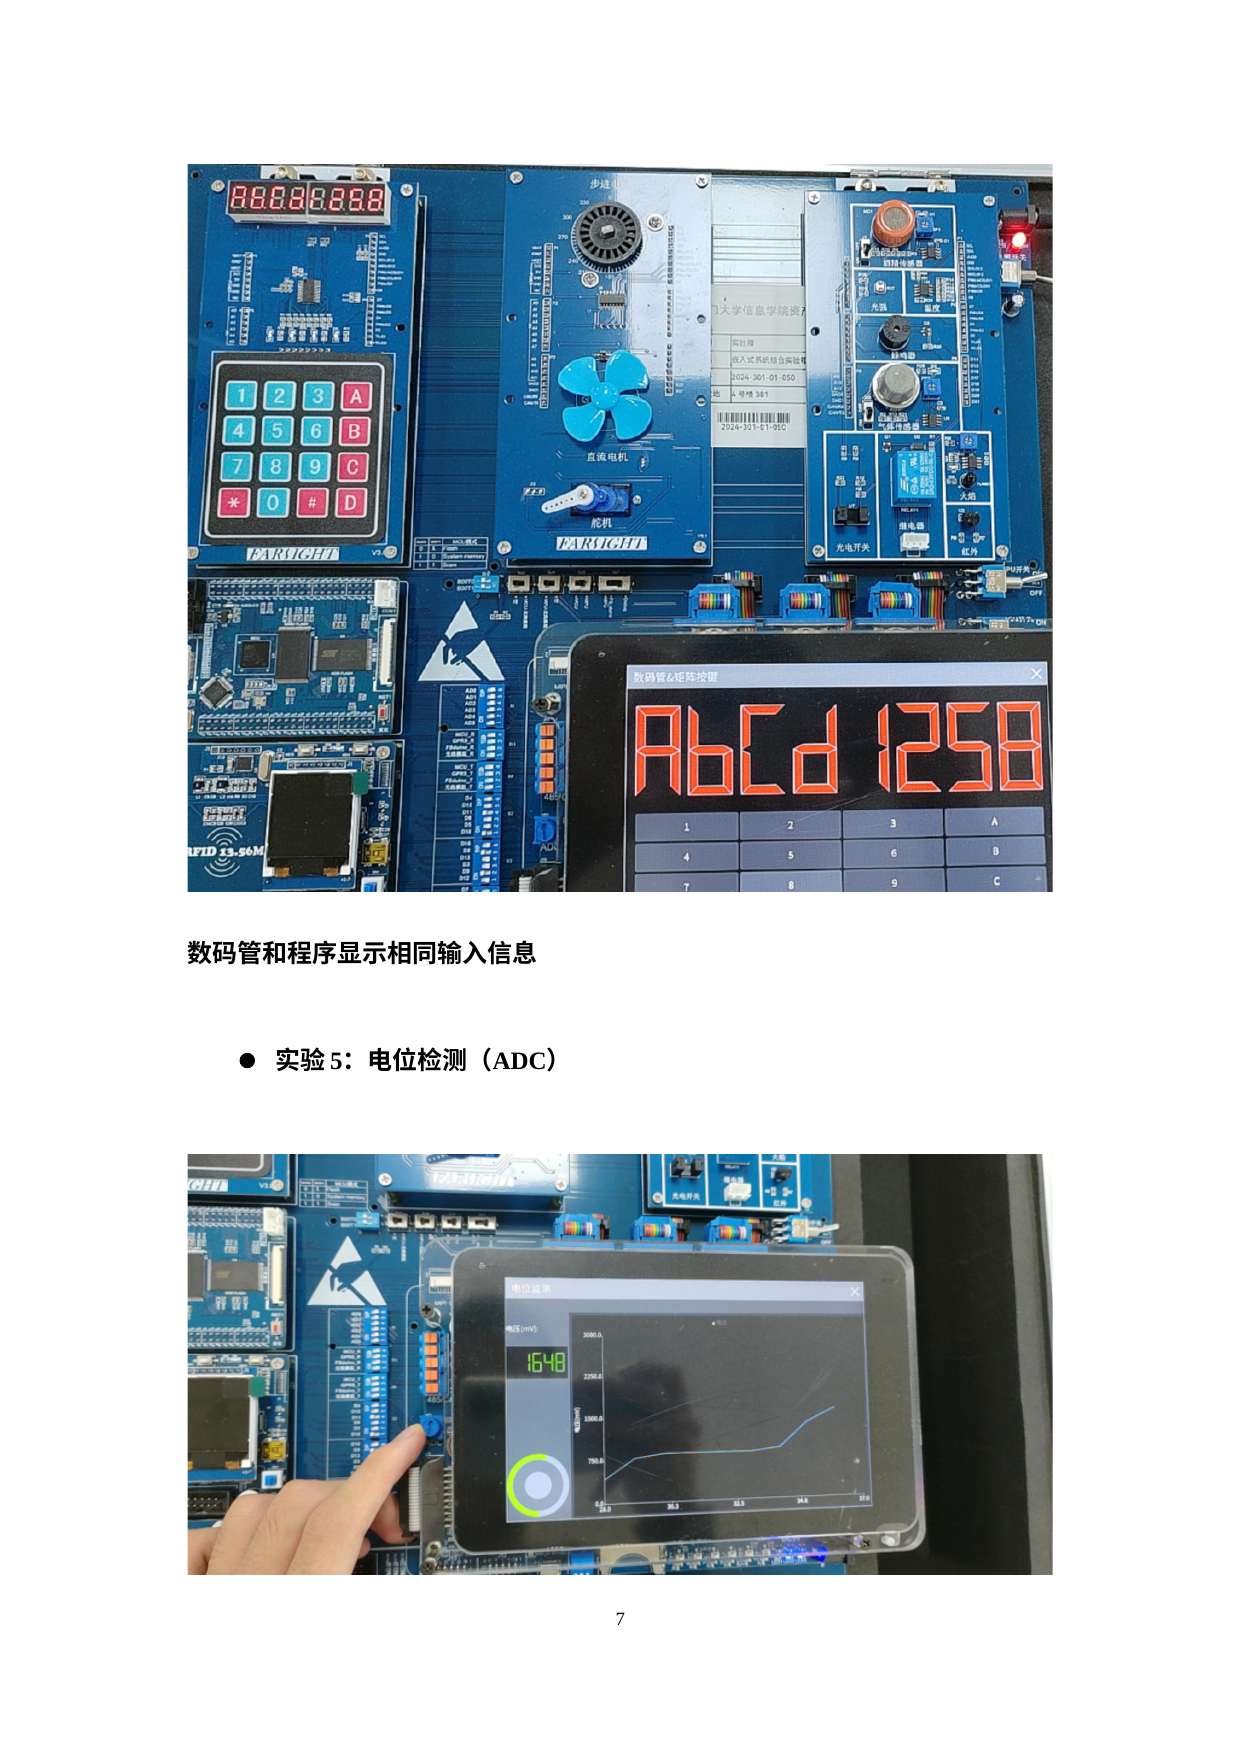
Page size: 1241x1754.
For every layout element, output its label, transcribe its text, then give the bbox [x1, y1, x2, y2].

list 实验4：小键盘/数码管 数码管和程序显示相同输入信息 [187, 892, 1053, 1021]
list 实验5：电位检测（ADC） 旋转改变电位 [187, 1026, 1053, 1154]
picture [187, 1154, 1053, 1575]
picture [187, 162, 1053, 892]
